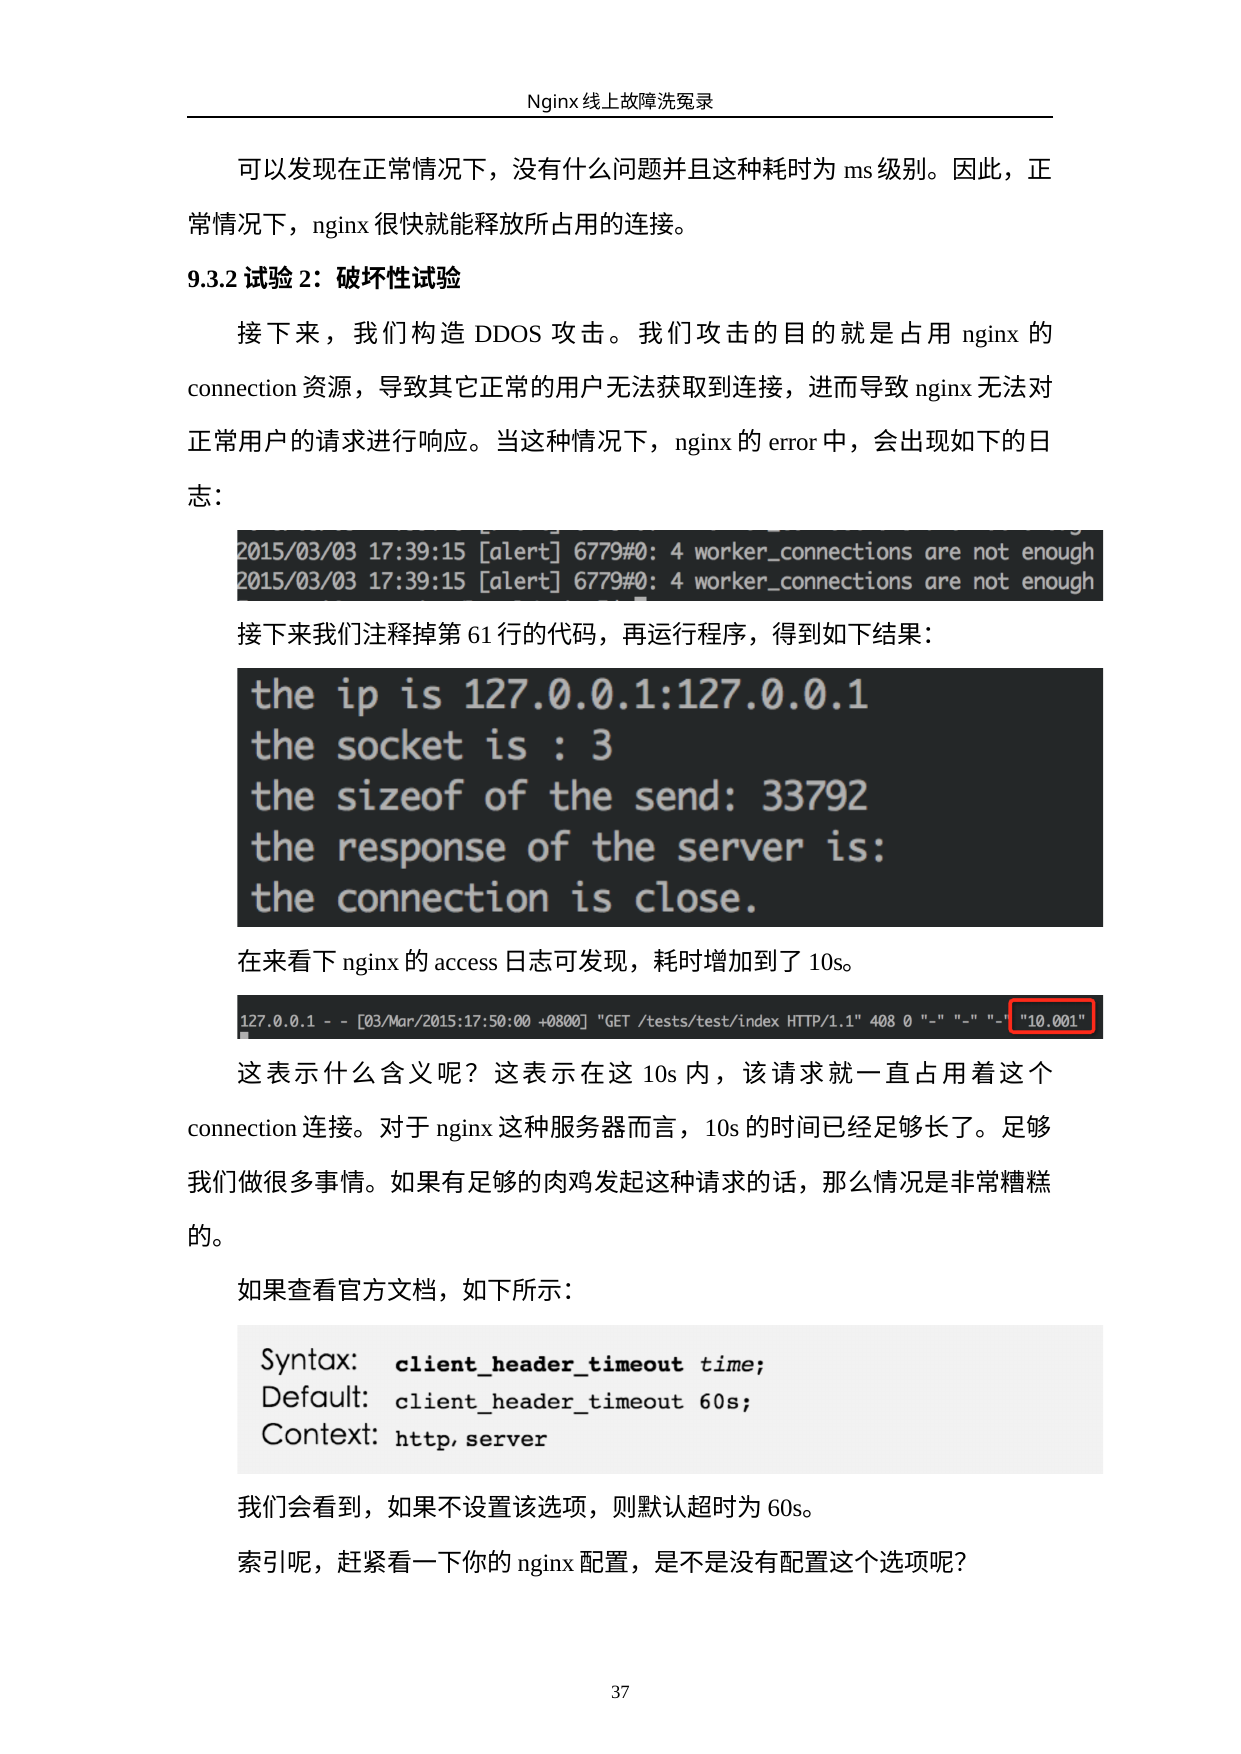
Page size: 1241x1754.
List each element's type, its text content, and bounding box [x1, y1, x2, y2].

text 我们会看到，如果不设置该选项，则默认超时为60s。 [187, 1488, 1053, 1524]
picture [237, 1325, 1104, 1474]
text 这表示什么含义呢？这表示在这10s内，该请求就一直占用着这个connection连接。对于nginx这种服务器而言，10s的时间已经足够长了。足够我们做很多事情。如果有足够的肉鸡发起这种请求的话，那么情况是非常糟糕的。 [187, 1053, 1053, 1253]
text 索引呢，赶紧看一下你的nginx配置，是不是没有配置这个选项呢？ [187, 1542, 1053, 1578]
text 在来看下nginx的access日志可发现，耗时增加到了10s。 [187, 941, 1053, 977]
picture [237, 995, 1104, 1039]
text 接下来，我们构造DDOS攻击。我们攻击的目的就是占用nginx的connection资源，导致其它正常的用户无法获取到连接，进而导致nginx无法对正常用户的请求进行响应。当这种情况下，nginx的error中，会出现如下的日志： [187, 313, 1053, 512]
text 如果查看官方文档，如下所示： [187, 1271, 1053, 1307]
text 可以发现在正常情况下，没有什么问题并且这种耗时为ms级别。因此，正常情况下，nginx很快就能释放所占用的连接。 [187, 150, 1053, 241]
picture [237, 530, 1104, 601]
picture [237, 668, 1104, 927]
subtitle 试验2：破坏性试验 [187, 259, 1053, 295]
text 接下来我们注释掉第61行的代码，再运行程序，得到如下结果： [187, 614, 1053, 651]
